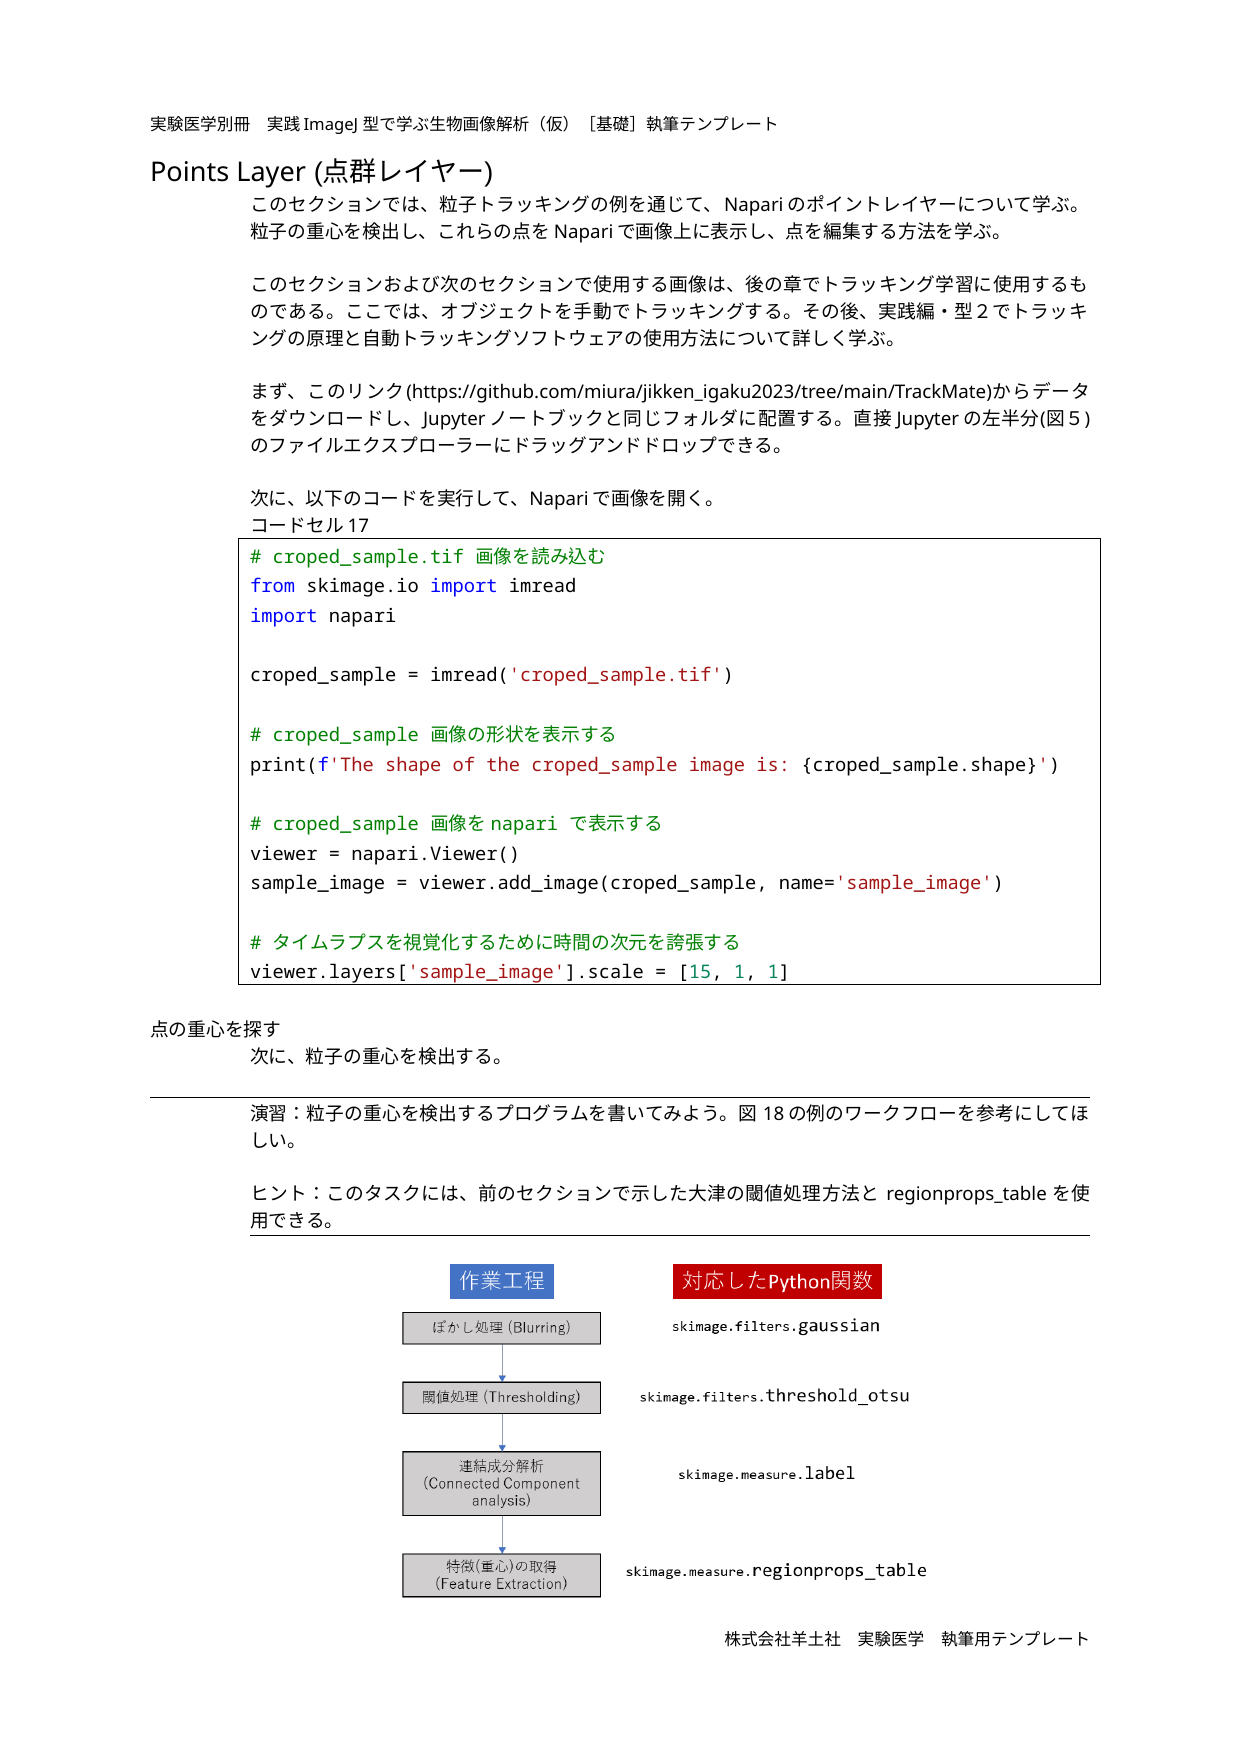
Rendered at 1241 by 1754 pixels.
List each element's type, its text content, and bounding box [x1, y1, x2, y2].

text このセクションおよび次のセクションで使用する画像は、後の章でトラッキング学習に使用するものである。ここでは、オブジェクトを手動でトラッキングする。その後、実践編・型２でトラッキングの原理と自動トラッキングソフトウェアの使用方法について詳しく学ぶ。 [250, 269, 1090, 351]
text 次に、以下のコードを実行して、Napariで画像を開く。 [250, 483, 1090, 511]
text 演習：粒子の重心を検出するプログラムを書いてみよう。図18の例のワークフローを参考にしてほしい。 [250, 1098, 1090, 1153]
text 次に、粒子の重心を検出する。 [150, 1042, 1090, 1069]
text まず、このリンク(https://github.com/miura/jikken_igaku2023/tree/main/TrackMate)からデータをダウンロードし、Jupyterノートブックと同じフォルダに配置する。直接Jupyterの左半分(図５)のファイルエクスプローラーにドラッグアンドドロップできる。 [250, 376, 1090, 458]
text コードセル17 [250, 511, 1090, 538]
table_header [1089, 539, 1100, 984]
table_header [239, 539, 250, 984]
text このセクションでは、粒子トラッキングの例を通じて、Napariのポイントレイヤーについて学ぶ。粒子の重心を検出し、これらの点をNapariで画像上に表示し、点を編集する方法を学ぶ。 [250, 189, 1090, 244]
subtitle Points Layer (点群レイヤー) [150, 150, 1090, 189]
picture [402, 1261, 939, 1601]
subtitle 点の重心を探す [150, 1015, 1090, 1042]
text ヒント：このタスクには、前のセクションで示した大津の閾値処理方法と regionprops_table を使用できる。 [250, 1178, 1090, 1235]
